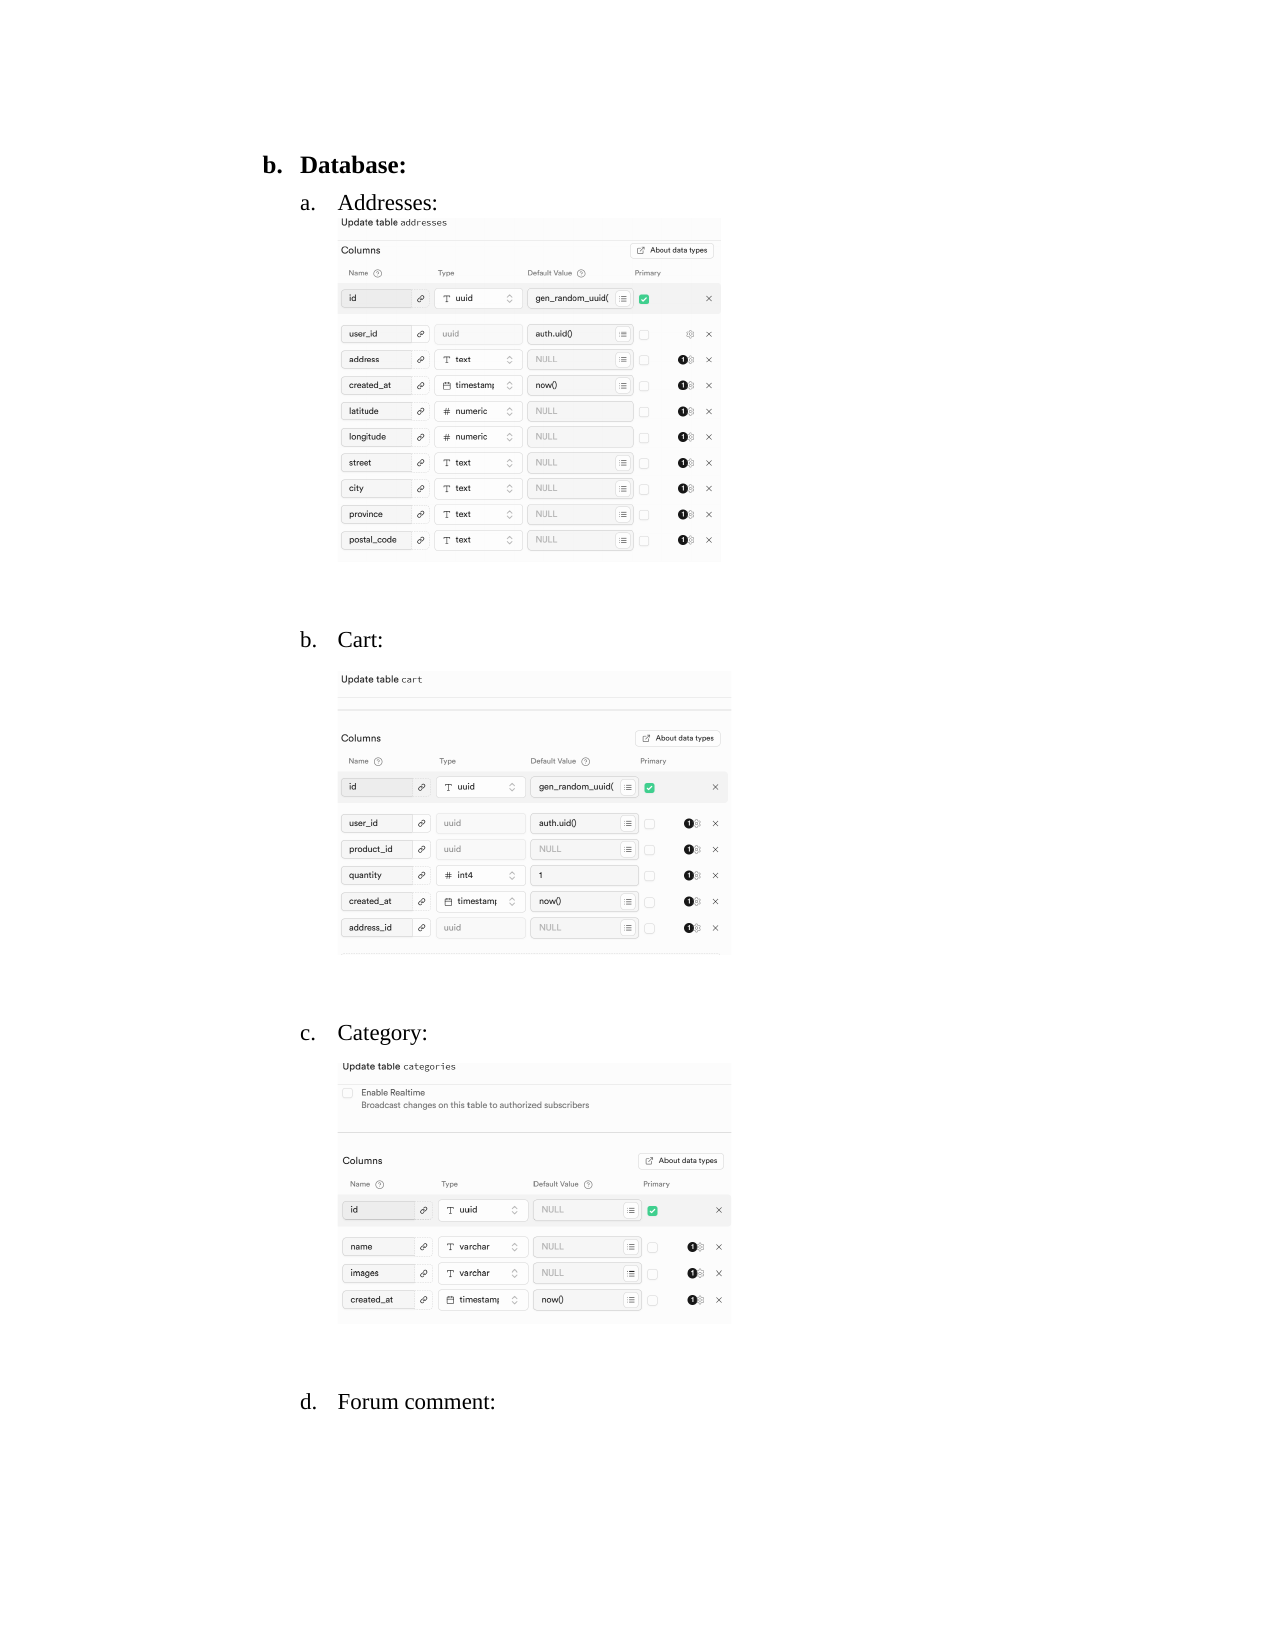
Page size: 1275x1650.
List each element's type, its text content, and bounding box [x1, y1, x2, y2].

picture [337, 671, 732, 955]
picture [337, 1063, 732, 1324]
list Category: [300, 1019, 1125, 1045]
subtitle Database: [262, 150, 1125, 179]
list Cart: [300, 626, 1125, 652]
list Forum comment: [300, 1388, 1125, 1414]
picture [337, 218, 721, 562]
